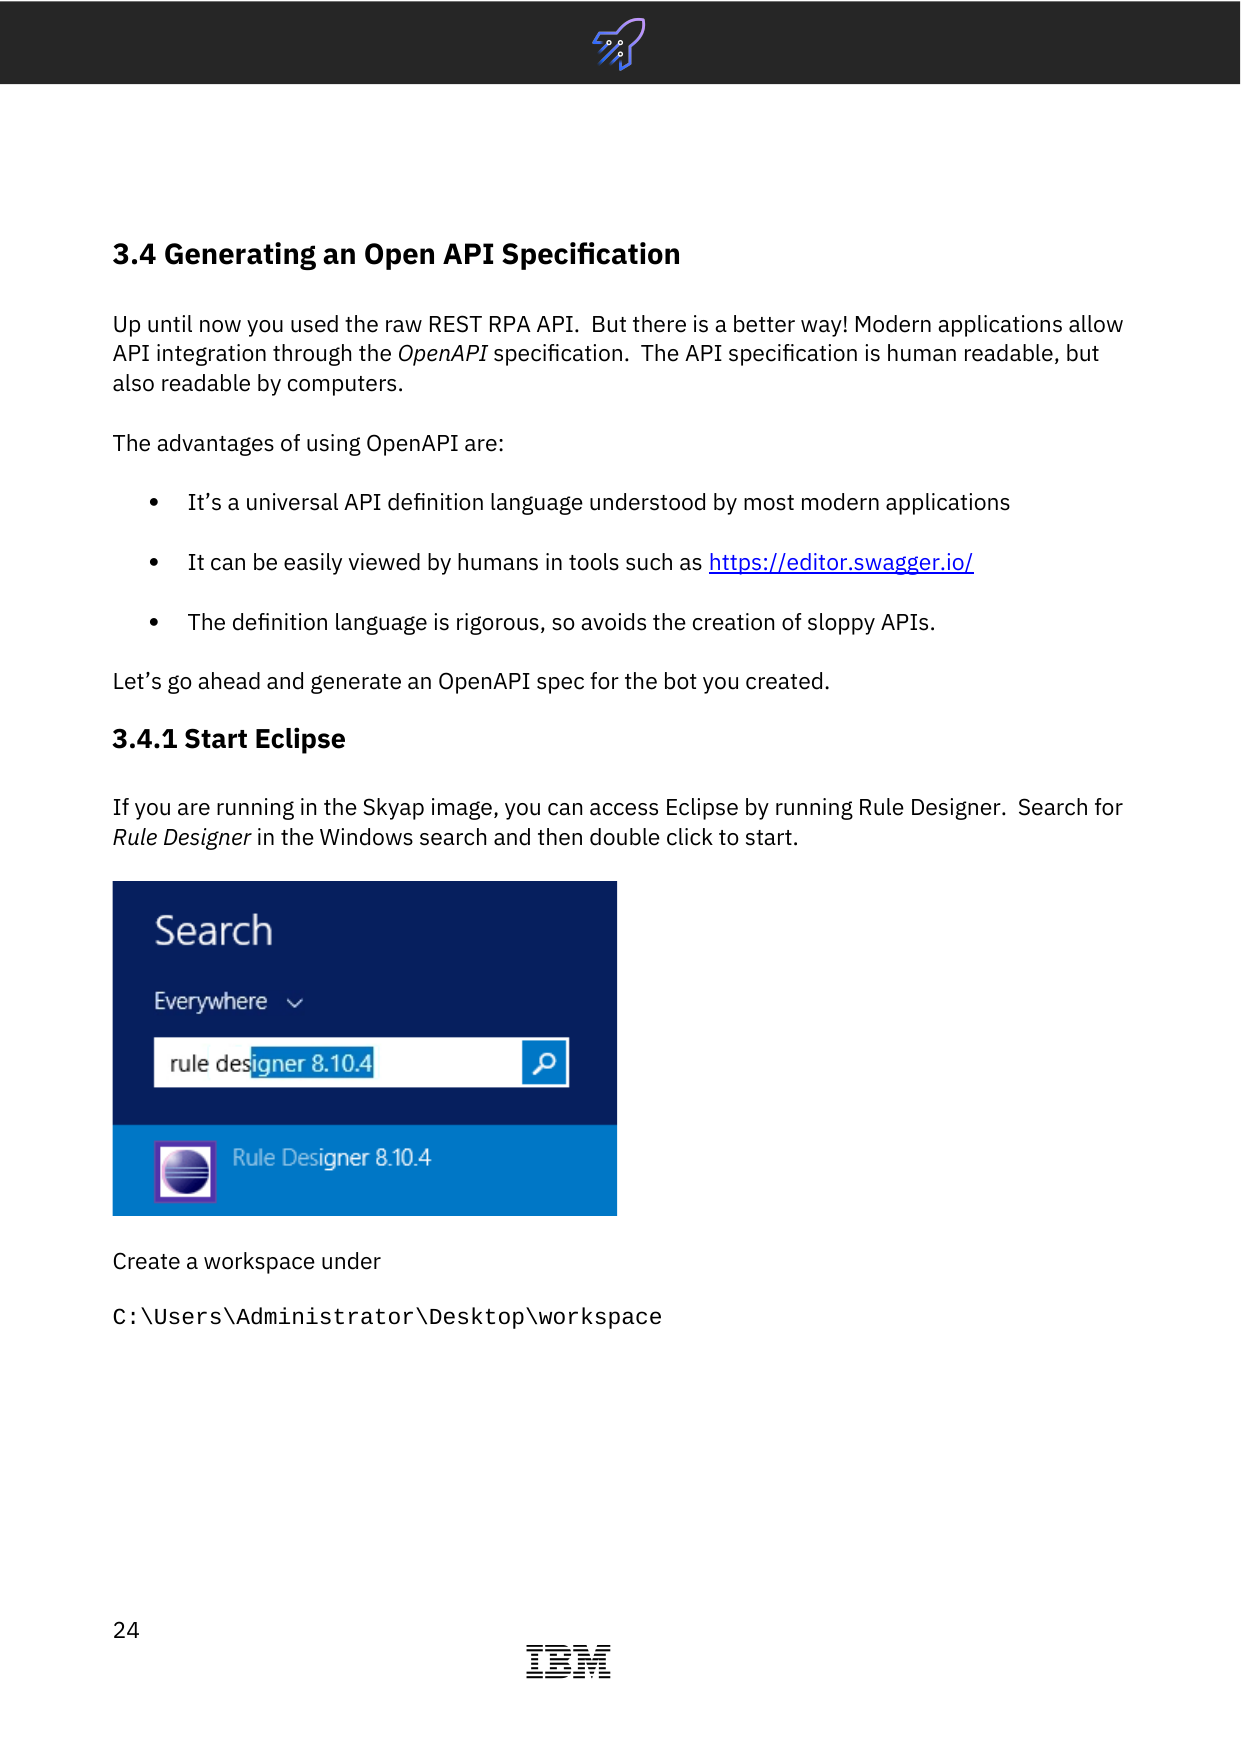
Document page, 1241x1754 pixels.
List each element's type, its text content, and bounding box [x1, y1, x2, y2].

subtitle Start Eclipse [112, 721, 1128, 756]
picture [526, 1645, 611, 1679]
subtitle Generating an Open API Specification [112, 234, 1128, 272]
list It can be easily viewed by humans in tools such as https://editor.swagger.io/ [150, 547, 1128, 577]
picture [588, 14, 649, 75]
list It’s a universal API definition language understood by most modern applications [150, 487, 1128, 517]
picture [112, 881, 618, 1216]
text Up until now you used the raw REST RPA API. But there is a better way! Modern applications allow API integration through the OpenAPI specification. The API specification is human readable, but also readable by computers. [112, 308, 1128, 398]
text Create a workspace under [112, 1246, 1128, 1275]
text If you are running in the Skyap image, you can access Eclipse by running Rule Designer. Search for Rule Designer in the Windows search and then double click to start. [112, 792, 1128, 852]
list The definition language is rigorous, so avoids the creation of sloppy APIs. [150, 606, 1128, 636]
text The advantages of using OpenAPI are: [112, 428, 1128, 457]
text C:\Users\Administrator\Desktop\workspace [112, 1305, 1128, 1331]
text Let’s go ahead and generate an OpenAPI spec for the bot you created. [112, 666, 1128, 696]
